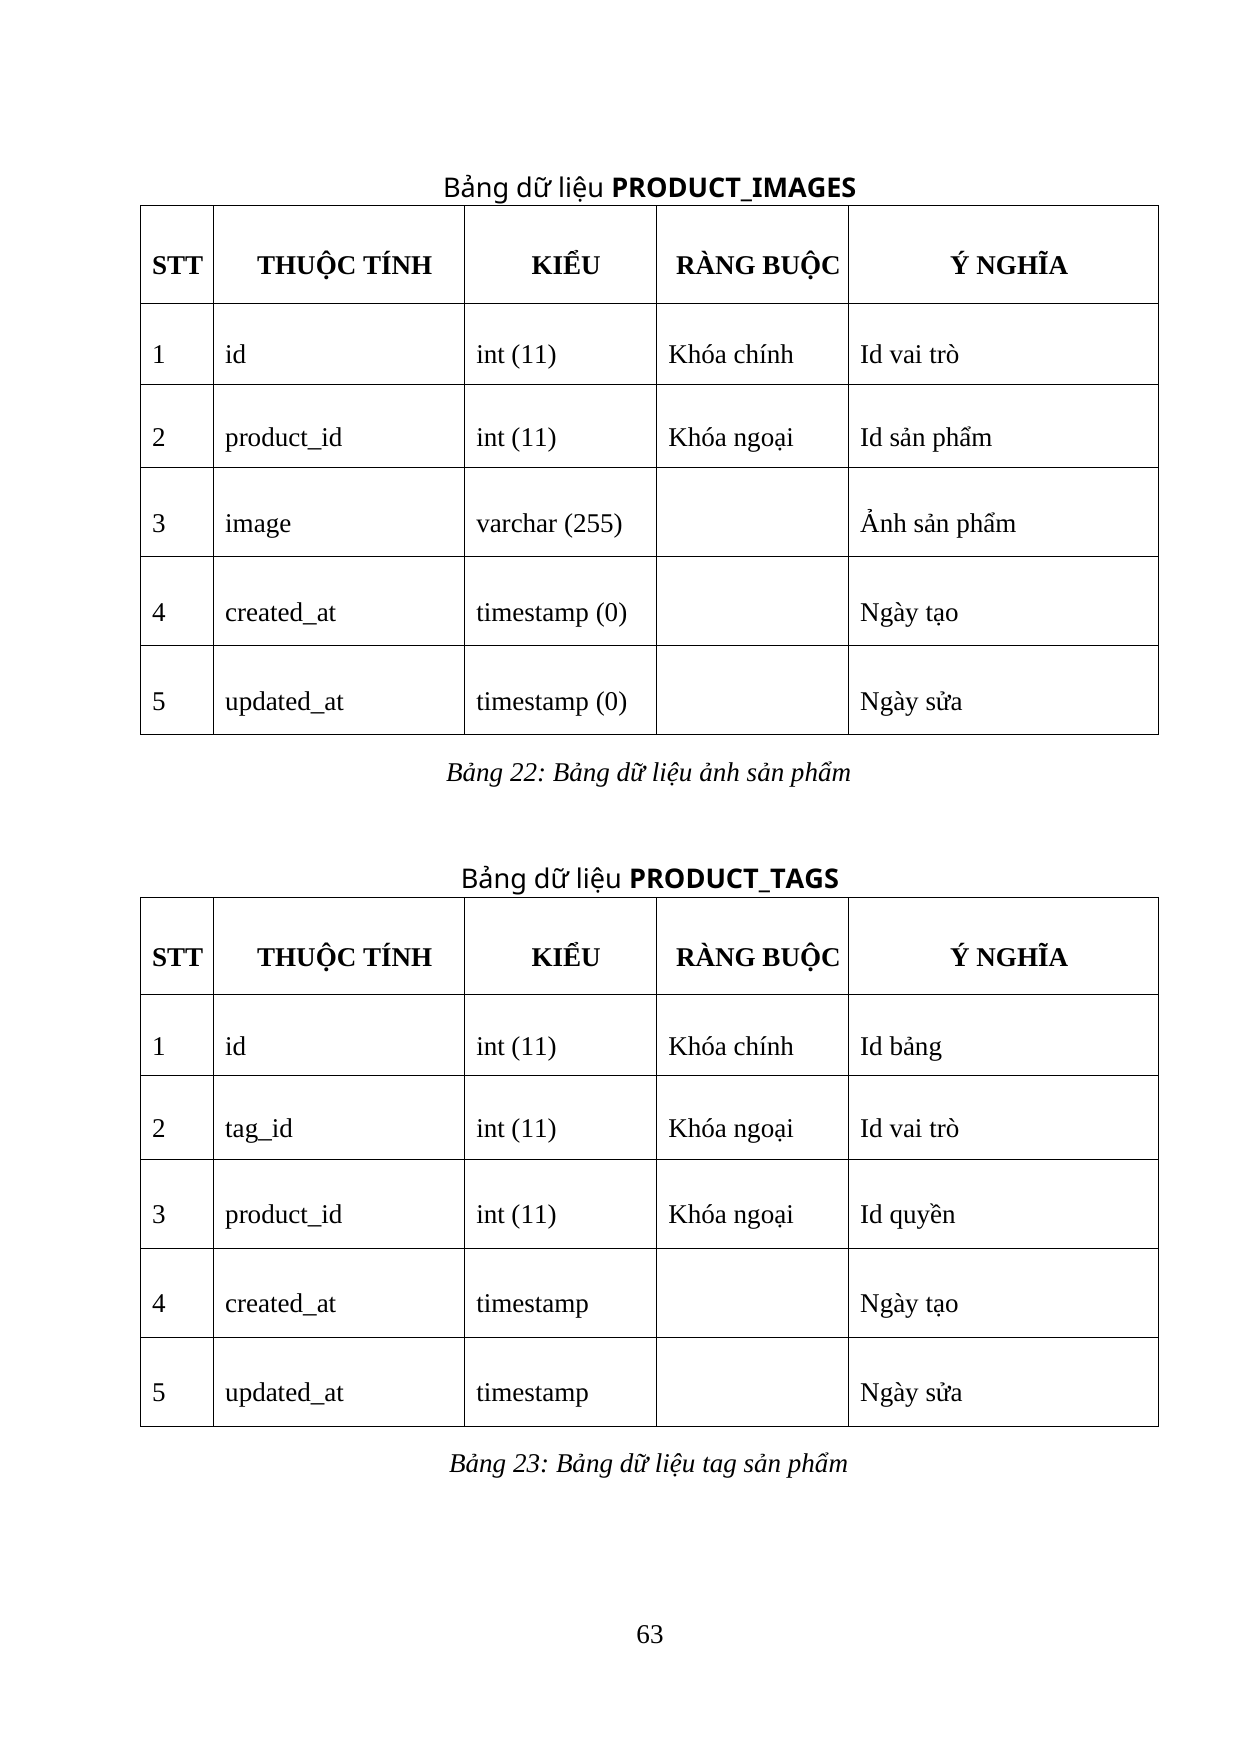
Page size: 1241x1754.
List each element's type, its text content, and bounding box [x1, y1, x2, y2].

table_cell 1 [141, 304, 213, 384]
table_cell 3 [141, 1160, 213, 1248]
table_cell timestamp [465, 1249, 656, 1337]
table_cell Id quyền [849, 1160, 1158, 1248]
table_cell updated_at [214, 1338, 464, 1426]
table_cell int (11) [465, 304, 656, 384]
table_cell Ảnh sản phẩm [849, 468, 1158, 556]
table_header STT [141, 898, 213, 994]
table_header RÀNG BUỘC [657, 206, 848, 303]
table_cell Khóa ngoại [657, 1160, 848, 1248]
table_cell product_id [214, 1160, 464, 1248]
table_cell id [214, 995, 464, 1075]
table_cell product_id [214, 385, 464, 467]
table_cell Id bảng [849, 995, 1158, 1075]
table_header STT [141, 206, 213, 303]
table_header THUỘC TÍNH [214, 898, 464, 994]
table_cell 4 [141, 1249, 213, 1337]
table_cell 2 [141, 1076, 213, 1159]
table_cell int (11) [465, 385, 656, 467]
table_cell int (11) [465, 1076, 656, 1159]
table_cell varchar (255) [465, 468, 656, 556]
table_cell Ngày tạo [849, 1249, 1158, 1337]
table_cell Id vai trò [849, 304, 1158, 384]
table_cell timestamp [465, 1338, 656, 1426]
table_cell 2 [141, 385, 213, 467]
table_cell created_at [214, 557, 464, 645]
text Bảng dữ liệu PRODUCT_TAGS [177, 860, 1122, 897]
text Bảng dữ liệu PRODUCT_IMAGES [177, 168, 1122, 205]
table_cell Ngày tạo [849, 557, 1158, 645]
table_cell created_at [214, 1249, 464, 1337]
table_cell Khóa ngoại [657, 385, 848, 467]
table_cell Ngày sửa [849, 1338, 1158, 1426]
table_cell 1 [141, 995, 213, 1075]
table_cell Ngày sửa [849, 646, 1158, 734]
table_cell int (11) [465, 1160, 656, 1248]
table_cell updated_at [214, 646, 464, 734]
table_cell Khóa chính [657, 995, 848, 1075]
table_header Ý NGHĨA [849, 898, 1158, 994]
table_cell 4 [141, 557, 213, 645]
table_cell [657, 468, 848, 556]
table_cell id [214, 304, 464, 384]
table_header THUỘC TÍNH [214, 206, 464, 303]
table_cell image [214, 468, 464, 556]
table_cell 3 [141, 468, 213, 556]
table_cell [657, 557, 848, 645]
table_cell 5 [141, 1338, 213, 1426]
table_cell timestamp (0) [465, 646, 656, 734]
table_header KIỂU [465, 206, 656, 303]
table_cell [657, 646, 848, 734]
table_header RÀNG BUỘC [657, 898, 848, 994]
table_cell int (11) [465, 995, 656, 1075]
table_cell 5 [141, 646, 213, 734]
table_header KIỂU [465, 898, 656, 994]
table_cell [657, 1338, 848, 1426]
table_cell Id sản phẩm [849, 385, 1158, 467]
table_cell [657, 1249, 848, 1337]
table_cell Id vai trò [849, 1076, 1158, 1159]
table_header Ý NGHĨA [849, 206, 1158, 303]
table_cell timestamp (0) [465, 557, 656, 645]
table_cell Khóa chính [657, 304, 848, 384]
table_cell Khóa ngoại [657, 1076, 848, 1159]
table_cell tag_id [214, 1076, 464, 1159]
